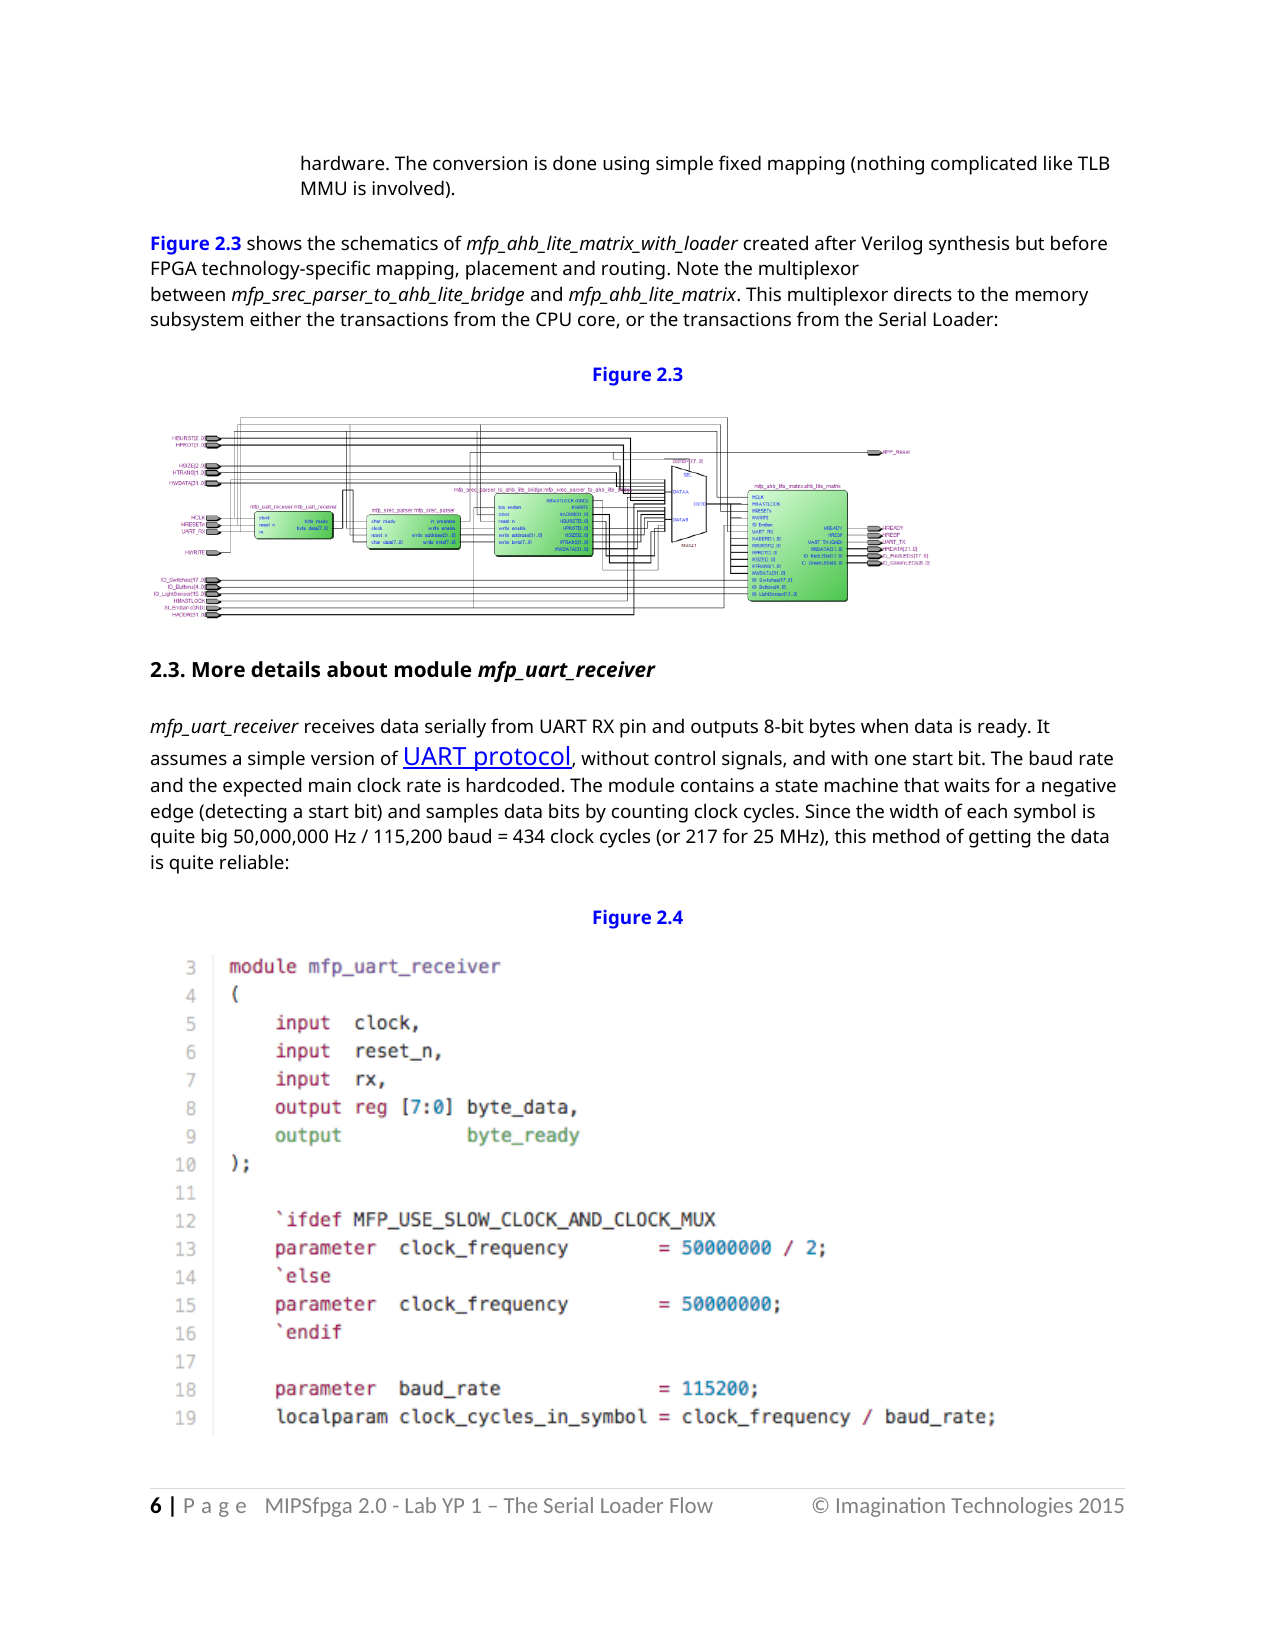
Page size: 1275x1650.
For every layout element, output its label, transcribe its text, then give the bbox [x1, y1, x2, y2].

text Figure 2.4 [150, 904, 1125, 929]
text Figure 2.3 shows the schematics of mfp_ahb_lite_matrix_with_loader created after Verilog synthesis but before FPGA technology-specific mapping, placement and routing. Note the multiplexor between mfp_srec_parser_to_ahb_lite_bridge and mfp_ahb_lite_matrix. This multiplexor directs to the memory subsystem either the transactions from the CPU core, or the transactions from the Serial Loader: [150, 230, 1125, 332]
picture [150, 411, 932, 623]
text Figure 2.3 [150, 361, 1125, 387]
text 2.3. More details about module mfp_uart_receiver [150, 656, 1125, 684]
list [262, 150, 1125, 201]
picture [150, 954, 1007, 1436]
text mfp_uart_receiver receives data serially from UART RX pin and outputs 8-bit bytes when data is ready. It assumes a simple version of UART protocol, without control signals, and with one start bit. The baud rate and the expected main clock rate is hardcoded. The module contains a state machine that waits for a negative edge (detecting a start bit) and samples data bits by counting clock cycles. Since the width of each symbol is quite big 50,000,000 Hz / 115,200 baud = 434 clock cycles (or 217 for 25 MHz), this method of getting the data is quite reliable: [150, 713, 1125, 875]
